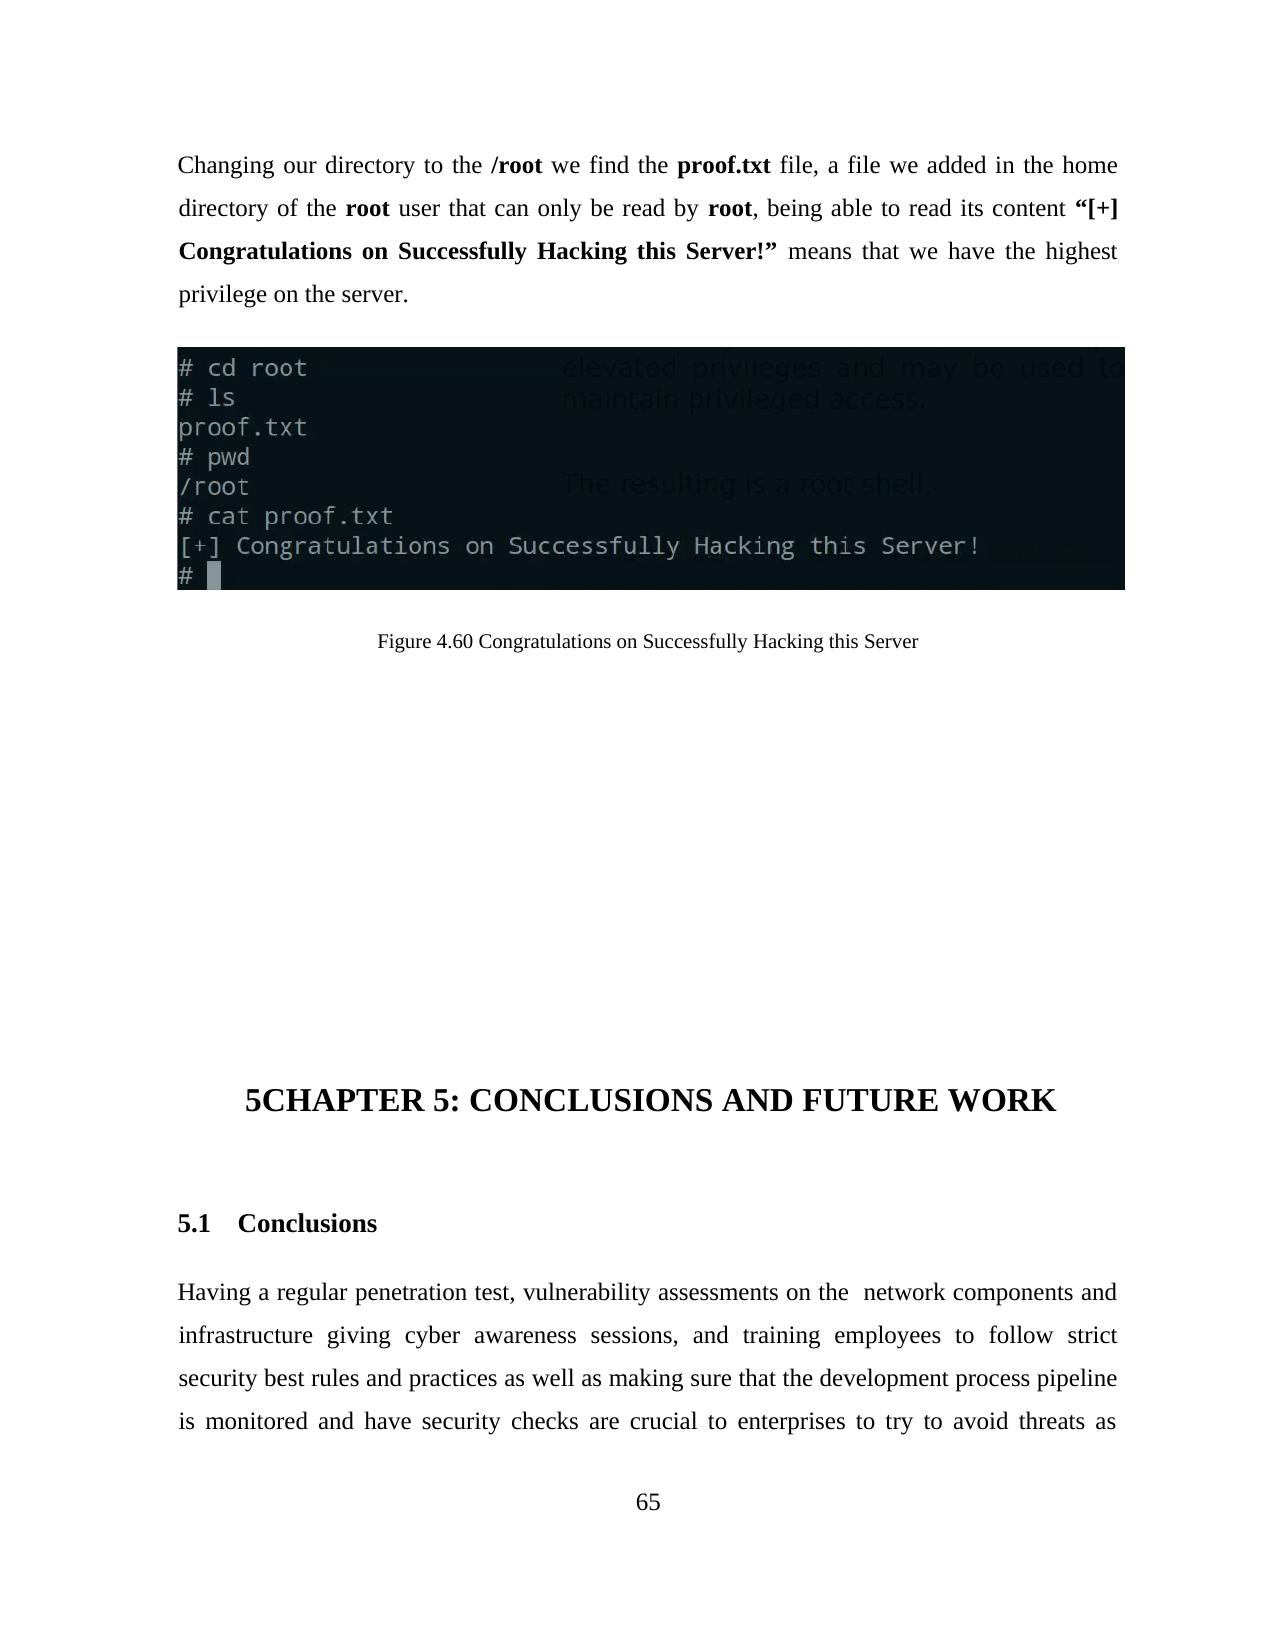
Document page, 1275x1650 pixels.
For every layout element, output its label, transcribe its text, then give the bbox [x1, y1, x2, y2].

subtitle Conclusions [177, 1208, 1125, 1239]
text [177, 1277, 1118, 1435]
subtitle CHAPTER 5: CONCLUSIONS AND FUTURE WORK [177, 1080, 1125, 1119]
text Changing our directory to the /root we find the proof.txt file, a file we added in the home directory of the root user that can only be read by root, being able to read its content “[+] Congratulations on Successfully Hacking this Server!” means that we have the highest privilege on the server. [177, 150, 1118, 308]
picture [177, 347, 1125, 590]
